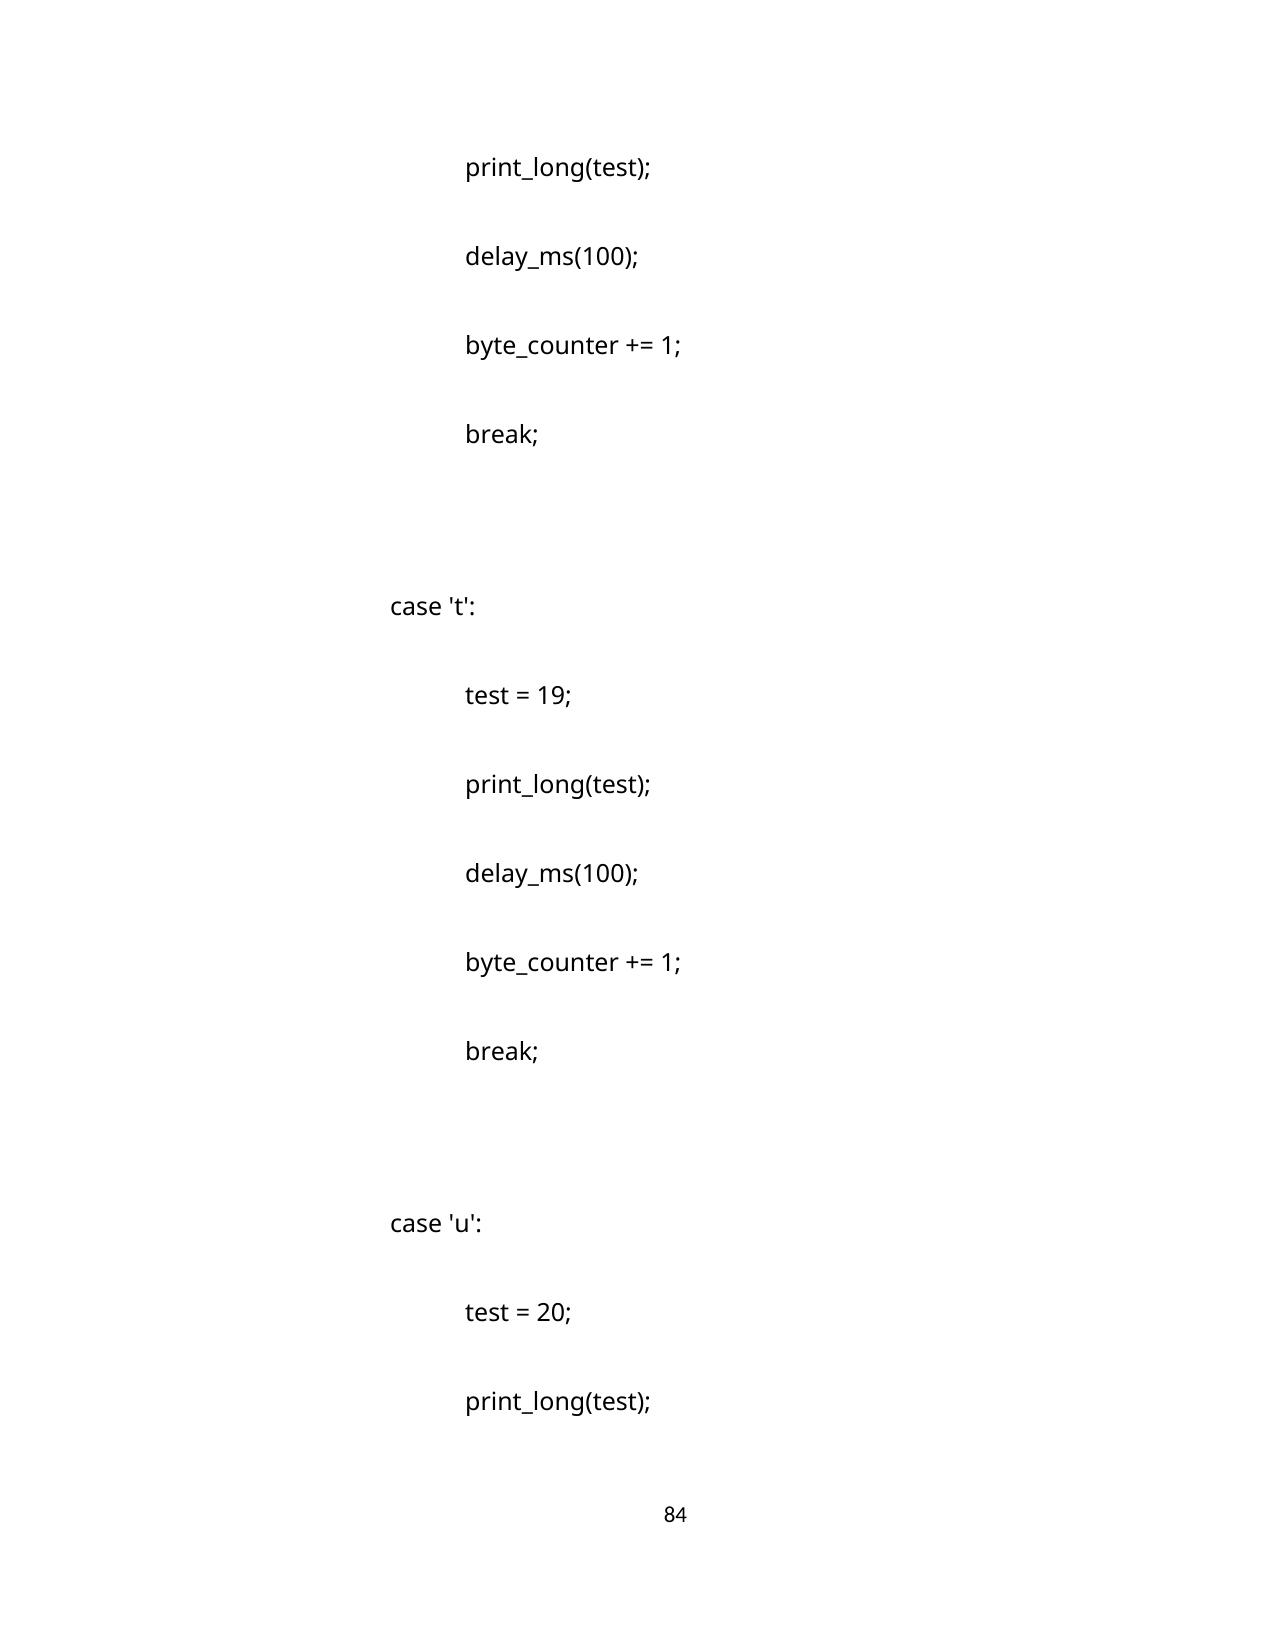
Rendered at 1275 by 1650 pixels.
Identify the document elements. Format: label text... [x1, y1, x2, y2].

text test = 20; [240, 1294, 1110, 1328]
text print_long(test); [240, 150, 1110, 184]
text byte_counter += 1; [240, 328, 1110, 362]
text delay_ms(100); [240, 239, 1110, 273]
text delay_ms(100); [240, 856, 1110, 890]
text case 't': [240, 589, 1110, 623]
text break; [240, 1033, 1110, 1068]
text case 'u': [240, 1205, 1110, 1239]
text print_long(test); [240, 767, 1110, 801]
text test = 19; [240, 678, 1110, 712]
text byte_counter += 1; [240, 944, 1110, 979]
text print_long(test); [240, 1383, 1110, 1417]
text break; [240, 417, 1110, 451]
